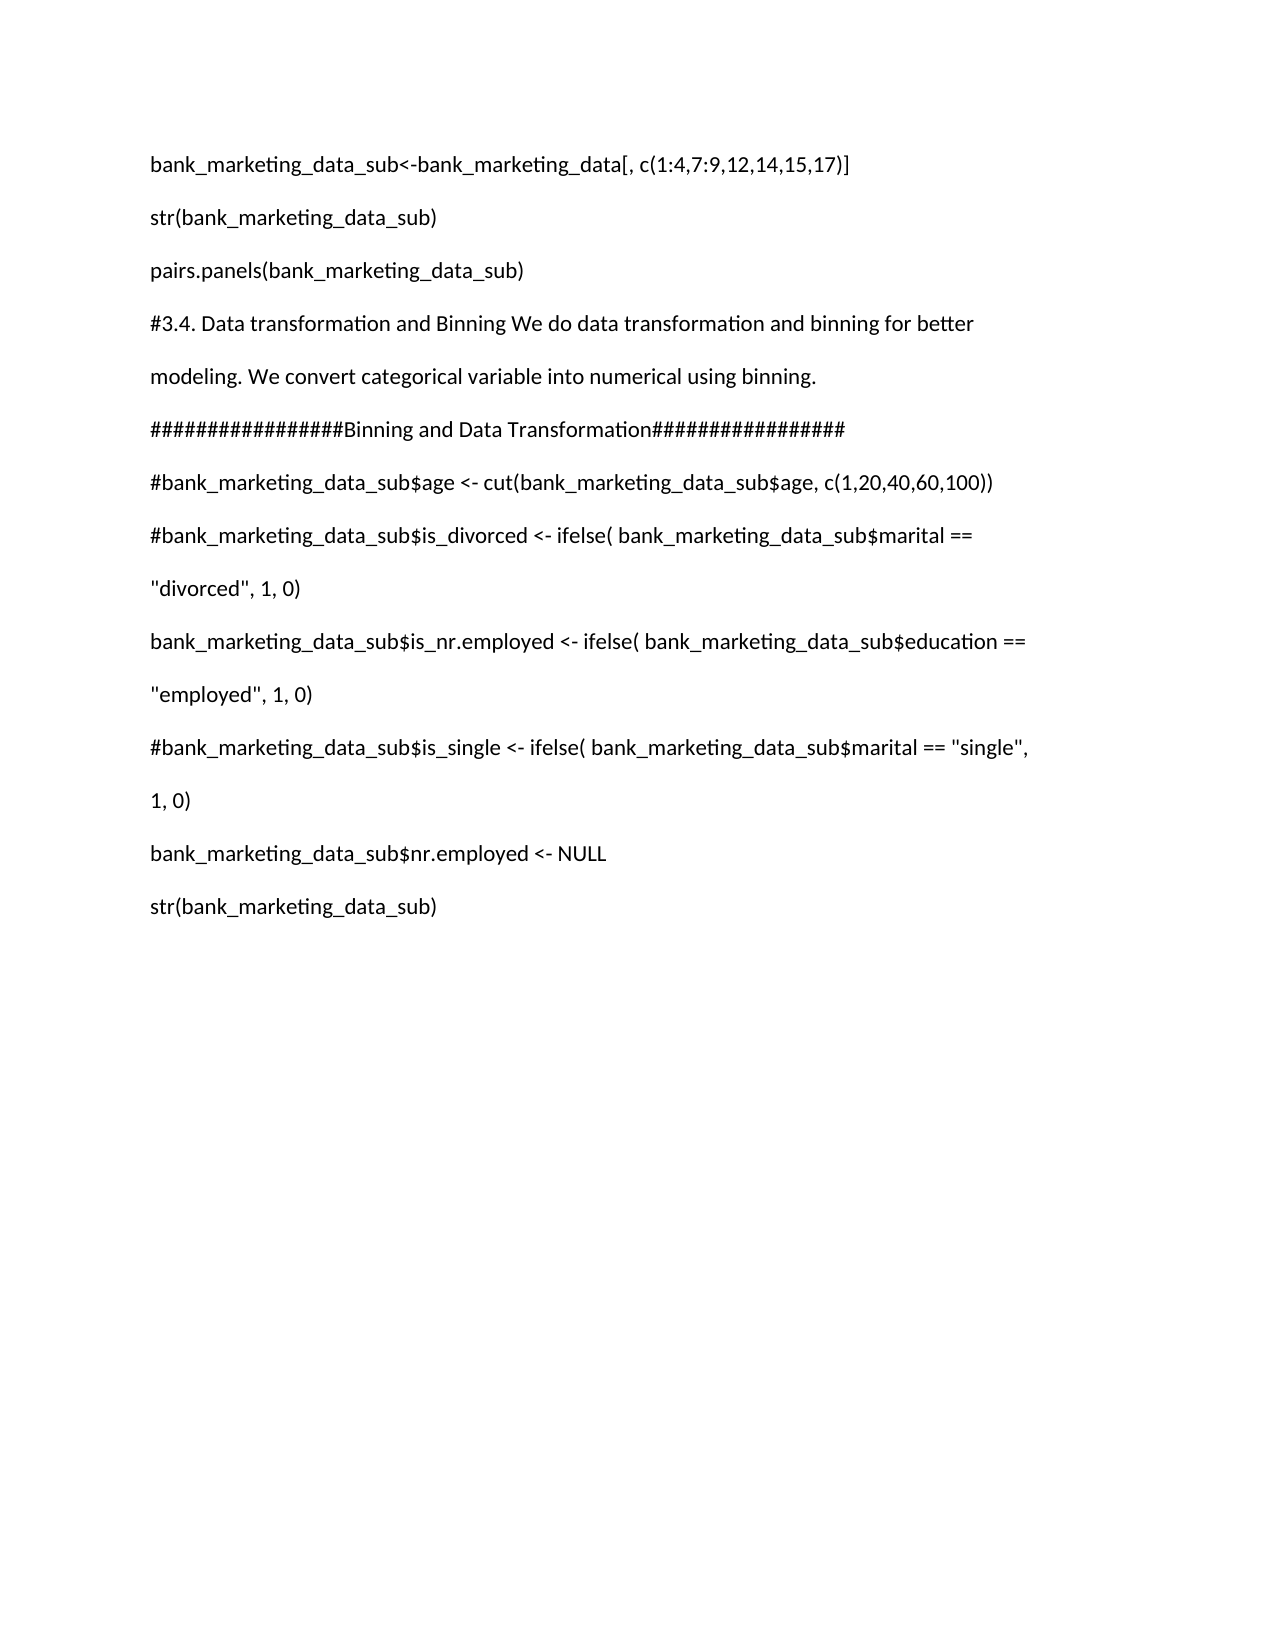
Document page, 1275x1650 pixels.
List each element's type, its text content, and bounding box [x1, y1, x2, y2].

text #bank_marketing_data_sub$is_single <- ifelse( bank_marketing_data_sub$marital == "single", [150, 733, 1125, 761]
text bank_marketing_data_sub$nr.employed <- NULL [150, 839, 1125, 867]
text #bank_marketing_data_sub$is_divorced <- ifelse( bank_marketing_data_sub$marital == [150, 521, 1125, 549]
text bank_marketing_data_sub$is_nr.employed <- ifelse( bank_marketing_data_sub$education == [150, 627, 1125, 655]
text pairs.panels(bank_marketing_data_sub) [150, 256, 1125, 284]
text #################Binning and Data Transformation################# [150, 415, 1125, 443]
text bank_marketing_data_sub<-bank_marketing_data[, c(1:4,7:9,12,14,15,17)] [150, 150, 1125, 178]
text str(bank_marketing_data_sub) [150, 892, 1125, 920]
text "employed", 1, 0) [150, 680, 1125, 708]
text #3.4. Data transformation and Binning We do data transformation and binning for better [150, 309, 1125, 337]
text #bank_marketing_data_sub$age <- cut(bank_marketing_data_sub$age, c(1,20,40,60,100)) [150, 468, 1125, 496]
text modeling. We convert categorical variable into numerical using binning. [150, 362, 1125, 390]
text "divorced", 1, 0) [150, 574, 1125, 602]
text str(bank_marketing_data_sub) [150, 203, 1125, 231]
text 1, 0) [150, 786, 1125, 814]
